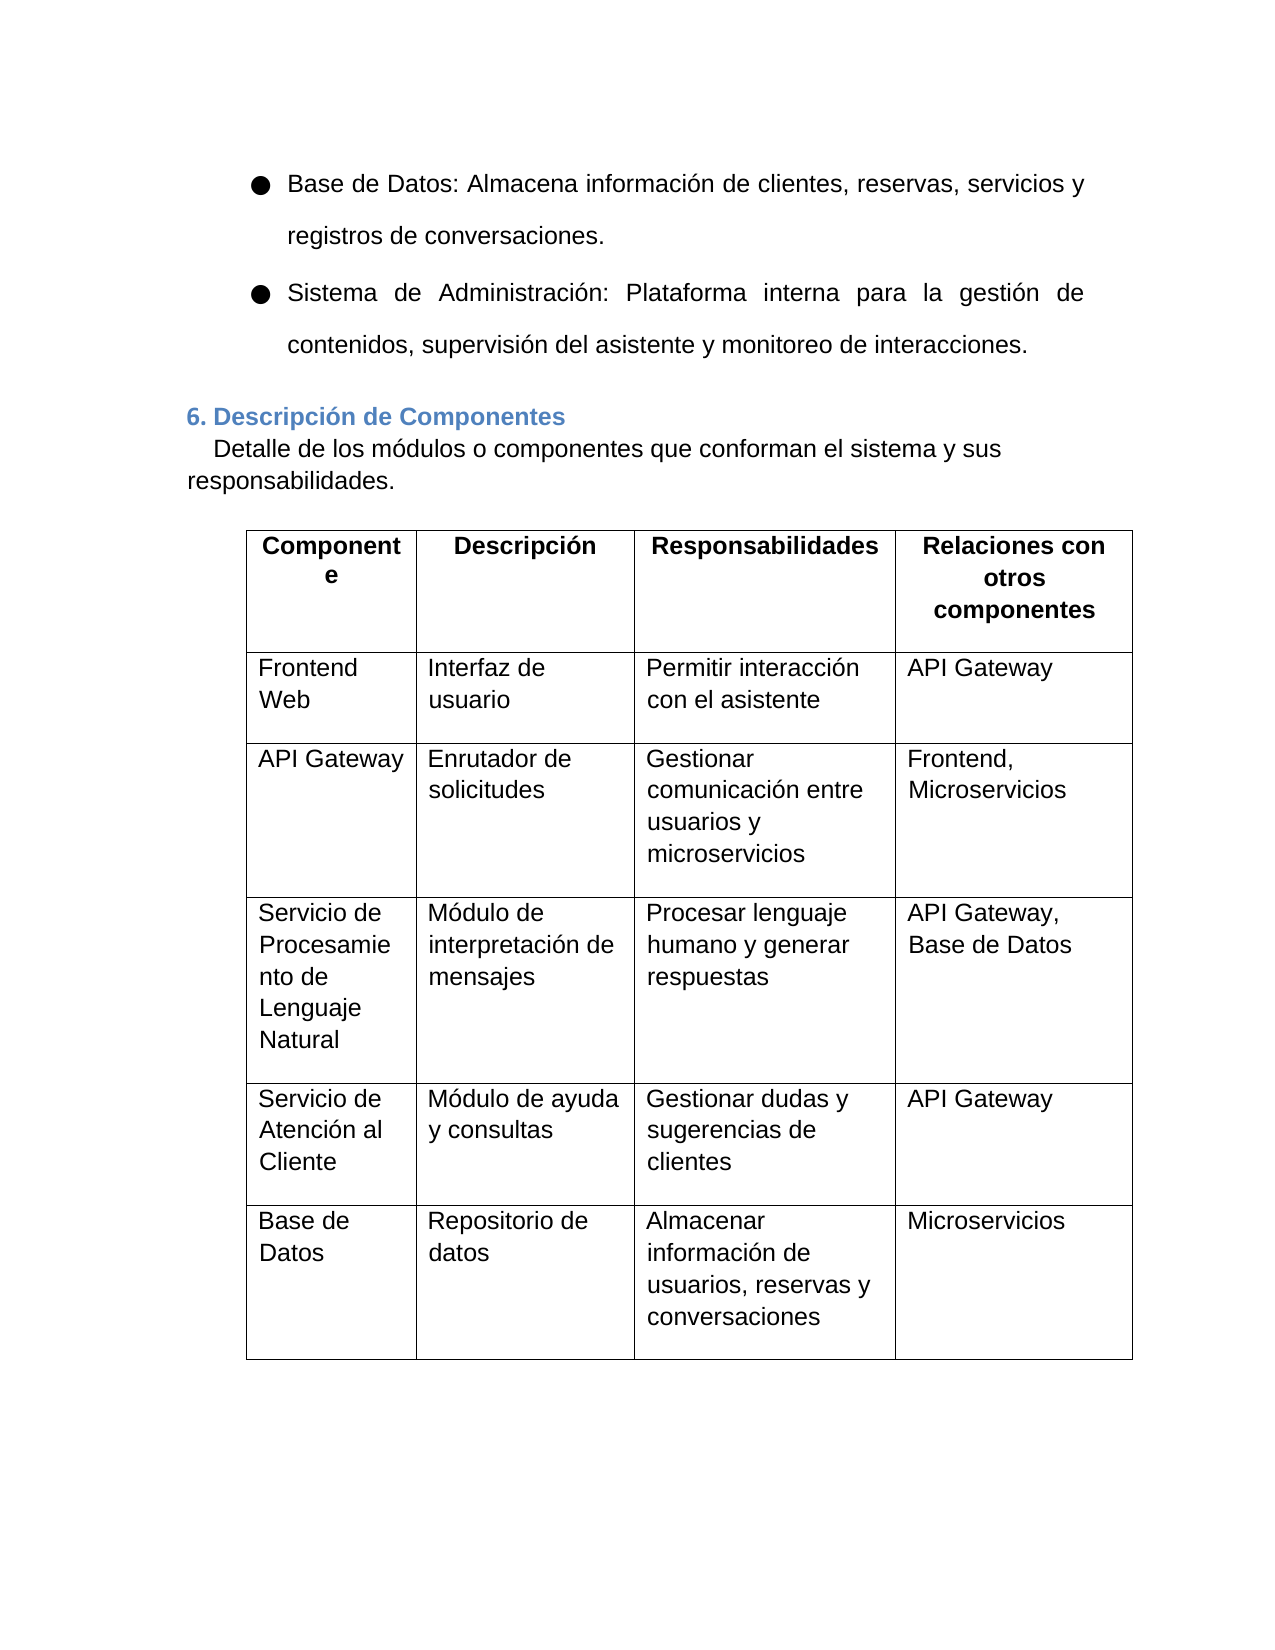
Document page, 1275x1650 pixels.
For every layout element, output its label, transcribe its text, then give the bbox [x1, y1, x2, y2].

table_cell Enrutador de solicitudes [417, 744, 634, 897]
table_cell Frontend, Microservicios [896, 744, 1132, 897]
table_cell API Gateway [896, 653, 1132, 743]
list Sistema de Administración: Plataforma interna para la gestión de contenidos, supervisión del asistente y monitoreo de interacciones. [249, 264, 1086, 359]
table_header Responsabilidades [635, 531, 895, 652]
table_cell API Gateway [247, 744, 416, 897]
table_cell Gestionar dudas y sugerencias de clientes [635, 1084, 895, 1205]
subtitle Descripción de Componentes [186, 399, 1086, 432]
table_header Relaciones con otros componentes [896, 531, 1132, 652]
table_cell Módulo de ayuda y consultas [417, 1084, 634, 1205]
table_cell Almacenar información de usuarios, reservas y conversaciones [635, 1206, 895, 1359]
list Base de Datos: Almacena información de clientes, reservas, servicios y registros de conversaciones. [249, 156, 1086, 250]
table_cell Permitir interacción con el asistente [635, 653, 895, 743]
table_cell Microservicios [896, 1206, 1132, 1359]
table_header Descripción [417, 531, 634, 652]
table_cell Servicio de Atención al Cliente [247, 1084, 416, 1205]
table_cell Interfaz de usuario [417, 653, 634, 743]
table_cell Módulo de interpretación de mensajes [417, 898, 634, 1083]
table_cell Frontend Web [247, 653, 416, 743]
table_cell Gestionar comunicación entre usuarios y microservicios [635, 744, 895, 897]
table_cell API Gateway [896, 1084, 1132, 1205]
table_header Componente [247, 531, 416, 652]
table_cell Servicio de Procesamiento de Lenguaje Natural [247, 898, 416, 1083]
table_cell Procesar lenguaje humano y generar respuestas [635, 898, 895, 1083]
text Detalle de los módulos o componentes que conforman el sistema y sus responsabilidades. [187, 434, 1086, 495]
table_cell Base de Datos [247, 1206, 416, 1359]
table_cell Repositorio de datos [417, 1206, 634, 1359]
table_cell API Gateway, Base de Datos [896, 898, 1132, 1083]
